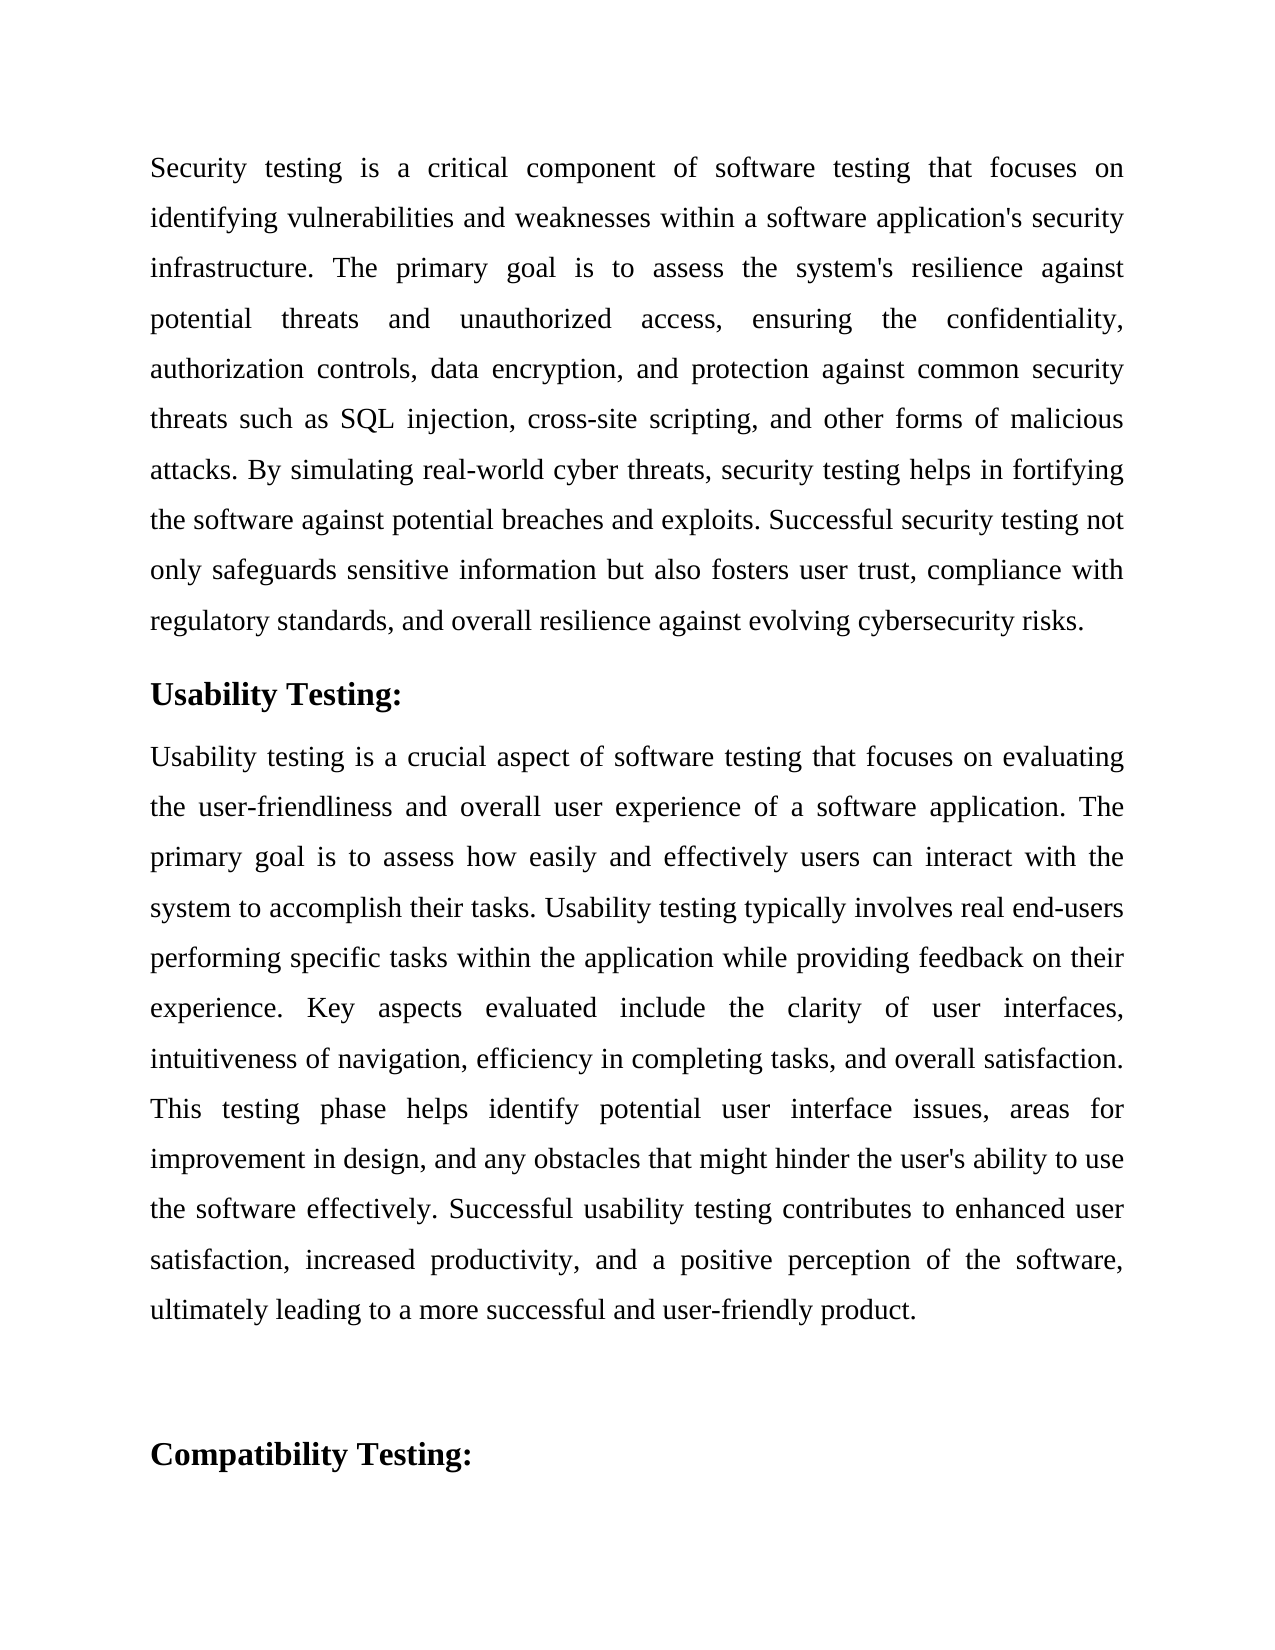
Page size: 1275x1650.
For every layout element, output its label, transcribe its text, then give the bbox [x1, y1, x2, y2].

text Compatibility Testing: [150, 1434, 1125, 1473]
text Usability testing is a crucial aspect of software testing that focuses on evaluating the user-friendliness and overall user experience of a software application. The primary goal is to assess how easily and effectively users can interact with the system to accomplish their tasks. Usability testing typically involves real end-users performing specific tasks within the application while providing feedback on their experience. Key aspects evaluated include the clarity of user interfaces, intuitiveness of navigation, efficiency in completing tasks, and overall satisfaction. This testing phase helps identify potential user interface issues, areas for improvement in design, and any obstacles that might hinder the user's ability to use the software effectively. Successful usability testing contributes to enhanced user satisfaction, increased productivity, and a positive perception of the software, ultimately leading to a more successful and user-friendly product. [150, 739, 1125, 1326]
text Usability Testing: [150, 674, 1125, 712]
text Security testing is a critical component of software testing that focuses on identifying vulnerabilities and weaknesses within a software application's security infrastructure. The primary goal is to assess the system's resilience against potential threats and unauthorized access, ensuring the confidentiality, authorization controls, data encryption, and protection against common security threats such as SQL injection, cross-site scripting, and other forms of malicious attacks. By simulating real-world cyber threats, security testing helps in fortifying the software against potential breaches and exploits. Successful security testing not only safeguards sensitive information but also fosters user trust, compliance with regulatory standards, and overall resilience against evolving cybersecurity risks. [150, 150, 1125, 636]
